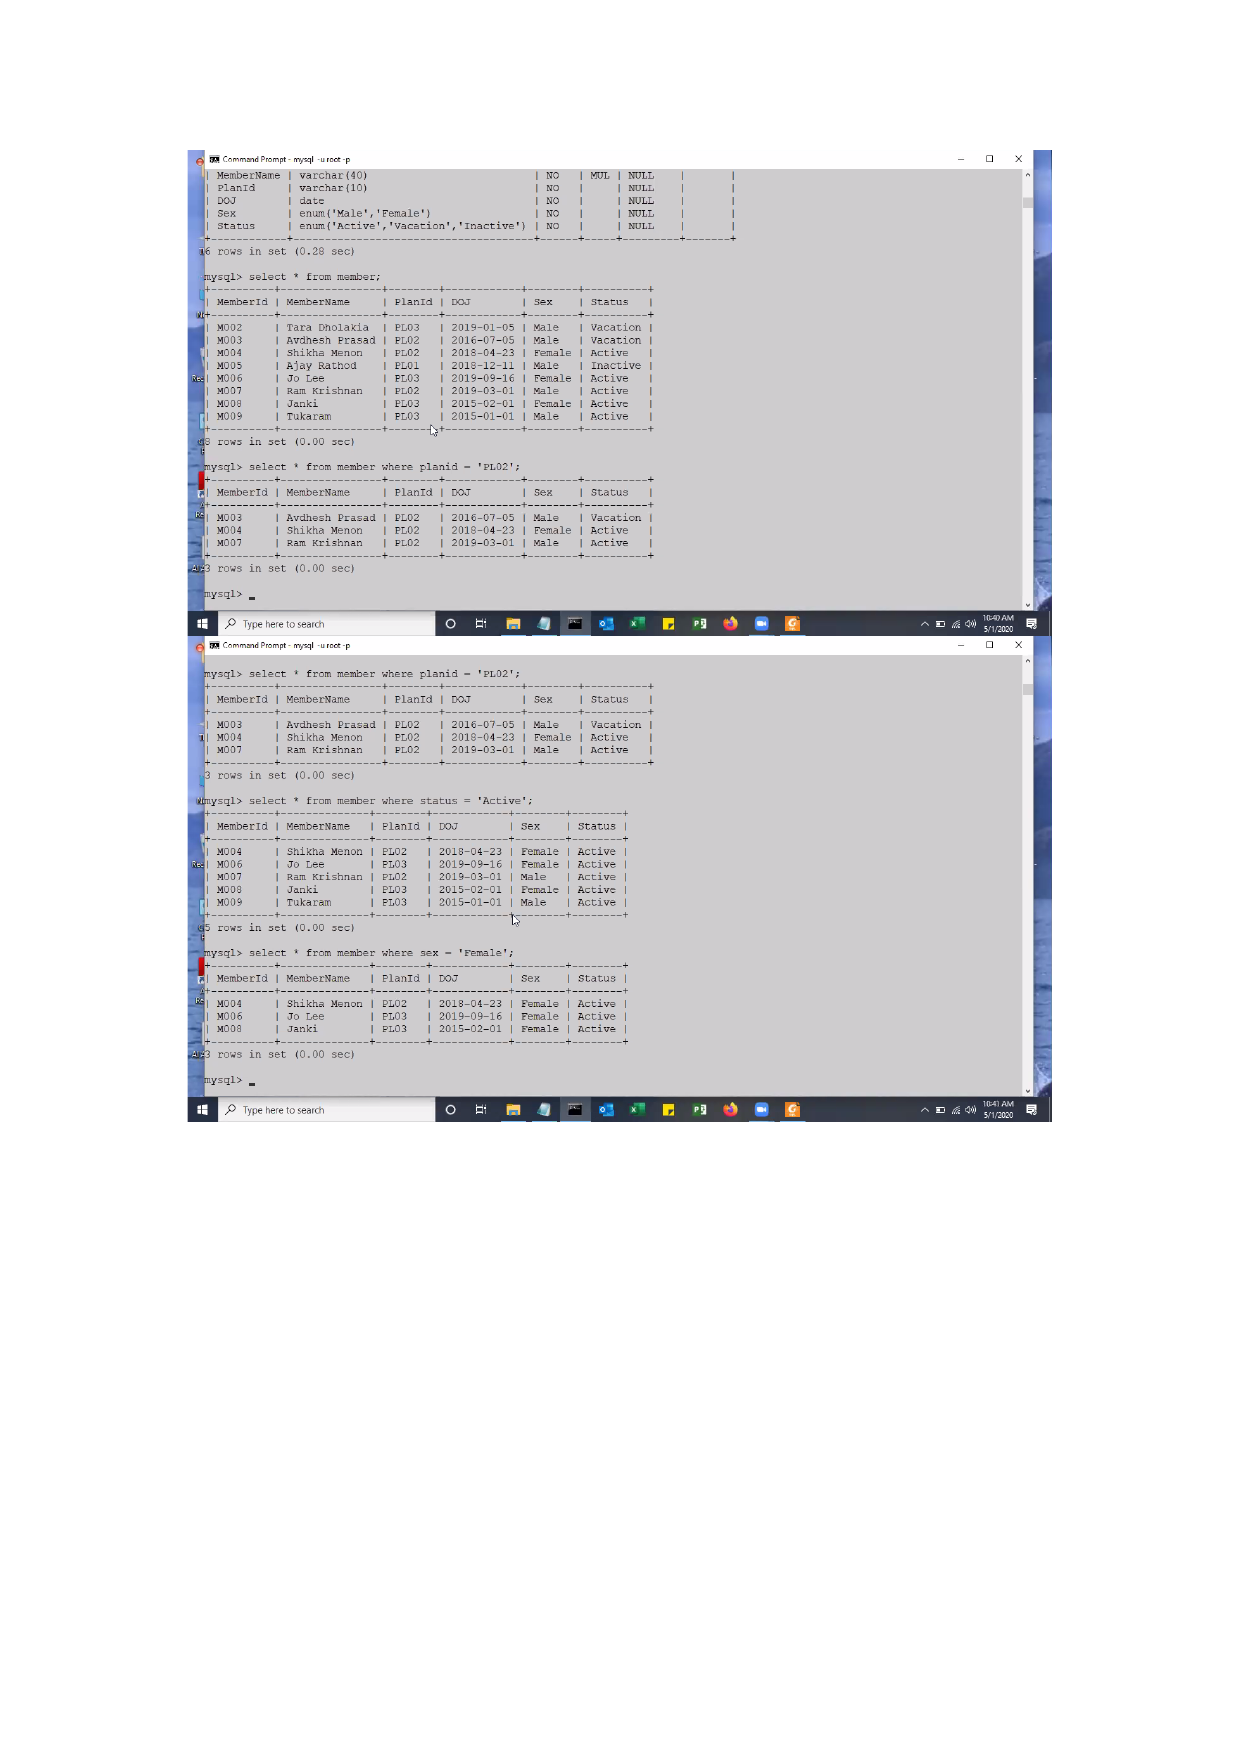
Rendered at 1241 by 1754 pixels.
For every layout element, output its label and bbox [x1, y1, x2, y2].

picture [187, 150, 1052, 1122]
